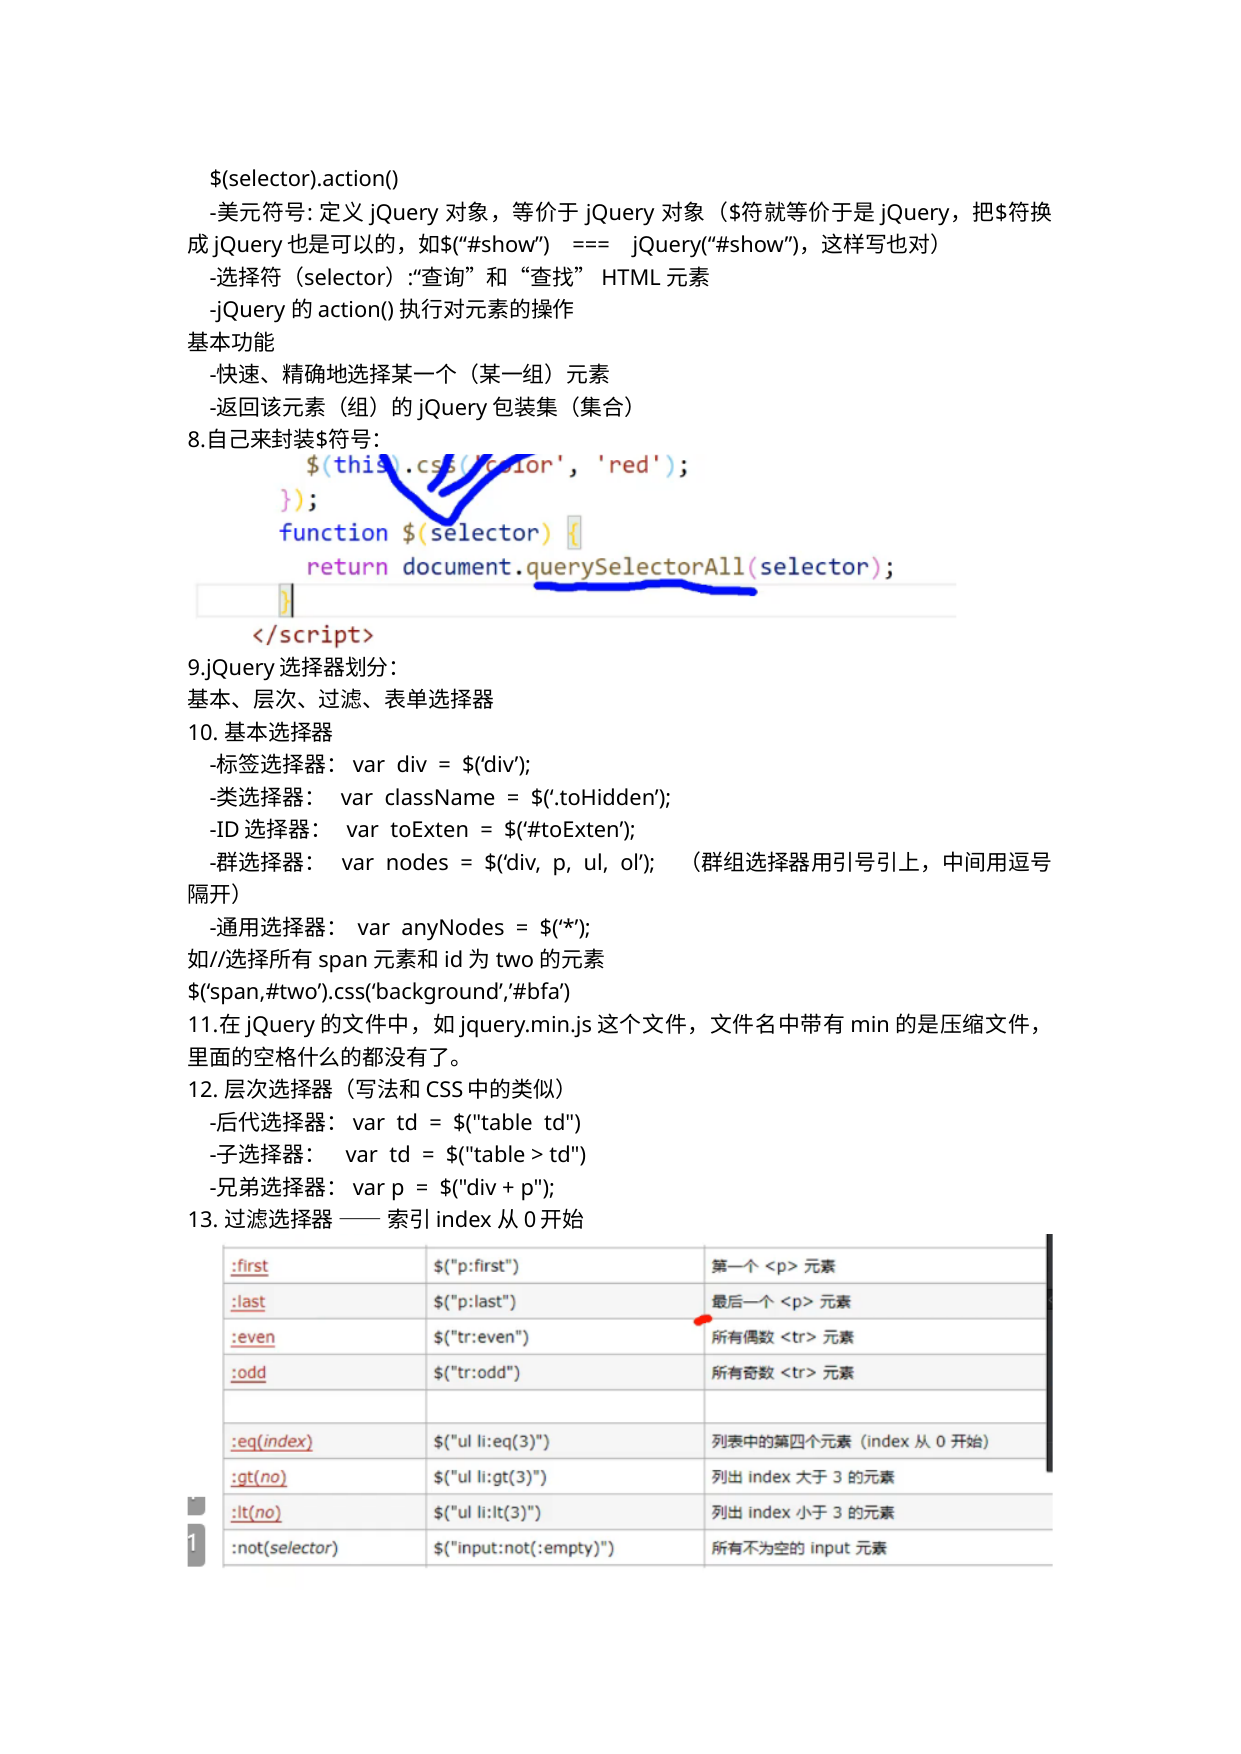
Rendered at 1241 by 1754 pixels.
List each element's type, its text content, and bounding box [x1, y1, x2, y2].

picture [187, 454, 957, 649]
text -标签选择器： var div = $(‘div’); [187, 747, 1053, 779]
text 9.jQuery选择器划分： [187, 649, 1053, 682]
text $(‘span,#two’).css(‘background’,’#bfa’) [187, 974, 1053, 1007]
text -jQuery 的 action() 执行对元素的操作 [187, 292, 1053, 324]
text -美元符号: 定义 jQuery 对象，等价于 jQuery 对象（$符就等价于是jQuery，把$符换成jQuery也是可以的，如$(“#show”) === jQuery(“#show”)，这样写也对） [187, 194, 1053, 259]
text -子选择器： var td = $("table > td") [187, 1137, 1053, 1169]
text -通用选择器： var anyNodes = $(‘*’); [187, 909, 1053, 942]
text -返回该元素（组）的 jQuery 包装集（集合） [187, 389, 1053, 422]
text -选择符（selector）:“查询”和“查找” HTML 元素 [187, 259, 1053, 292]
text $(selector).action() [187, 162, 1053, 194]
text 12. 层次选择器（写法和CSS中的类似） [187, 1072, 1053, 1104]
text 基本、层次、过滤、表单选择器 [187, 682, 1053, 714]
picture [187, 1234, 1053, 1590]
text -类选择器： var className = $(‘.toHidden’); [187, 779, 1053, 812]
text 如//选择所有 span 元素和 id 为 two 的元素 [187, 942, 1053, 974]
text -群选择器： var nodes = $(‘div, p, ul, ol’); （群组选择器用引号引上，中间用逗号隔开） [187, 844, 1053, 909]
text 13. 过滤选择器 —— 索引 index 从0开始 [187, 1202, 1053, 1234]
text 11.在jQuery的文件中，如jquery.min.js这个文件，文件名中带有min的是压缩文件，里面的空格什么的都没有了。 [187, 1007, 1053, 1072]
text -ID选择器： var toExten = $(‘#toExten’); [187, 812, 1053, 844]
text -快速、精确地选择某一个（某一组）元素 [187, 357, 1053, 389]
text 基本功能 [187, 324, 1053, 357]
text 10. 基本选择器 [187, 714, 1053, 747]
text -兄弟选择器： var p = $("div + p"); [187, 1169, 1053, 1202]
text 8.自己来封装$符号： [187, 422, 1053, 454]
text -后代选择器： var td = $("table td") [187, 1104, 1053, 1137]
